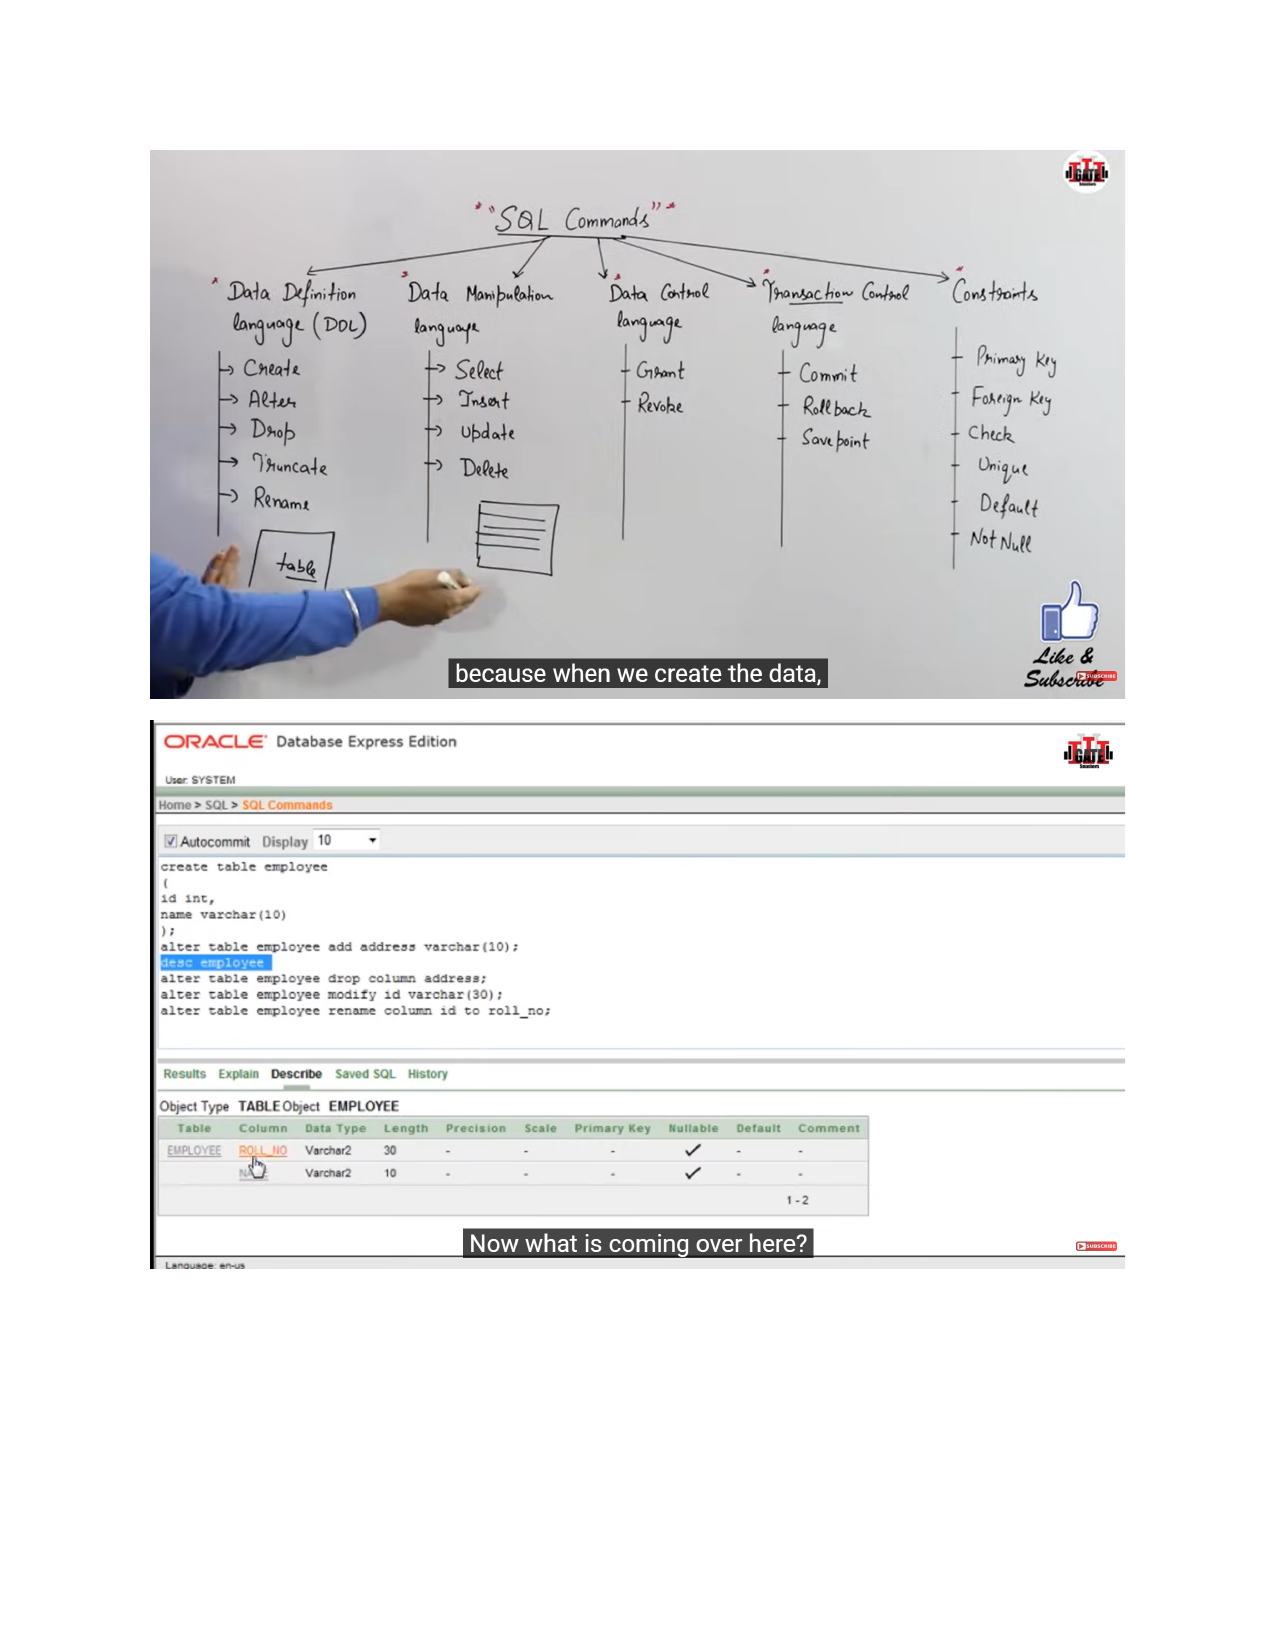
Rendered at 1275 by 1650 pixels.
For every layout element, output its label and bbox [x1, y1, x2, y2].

picture [150, 720, 1125, 1269]
picture [150, 150, 1125, 699]
